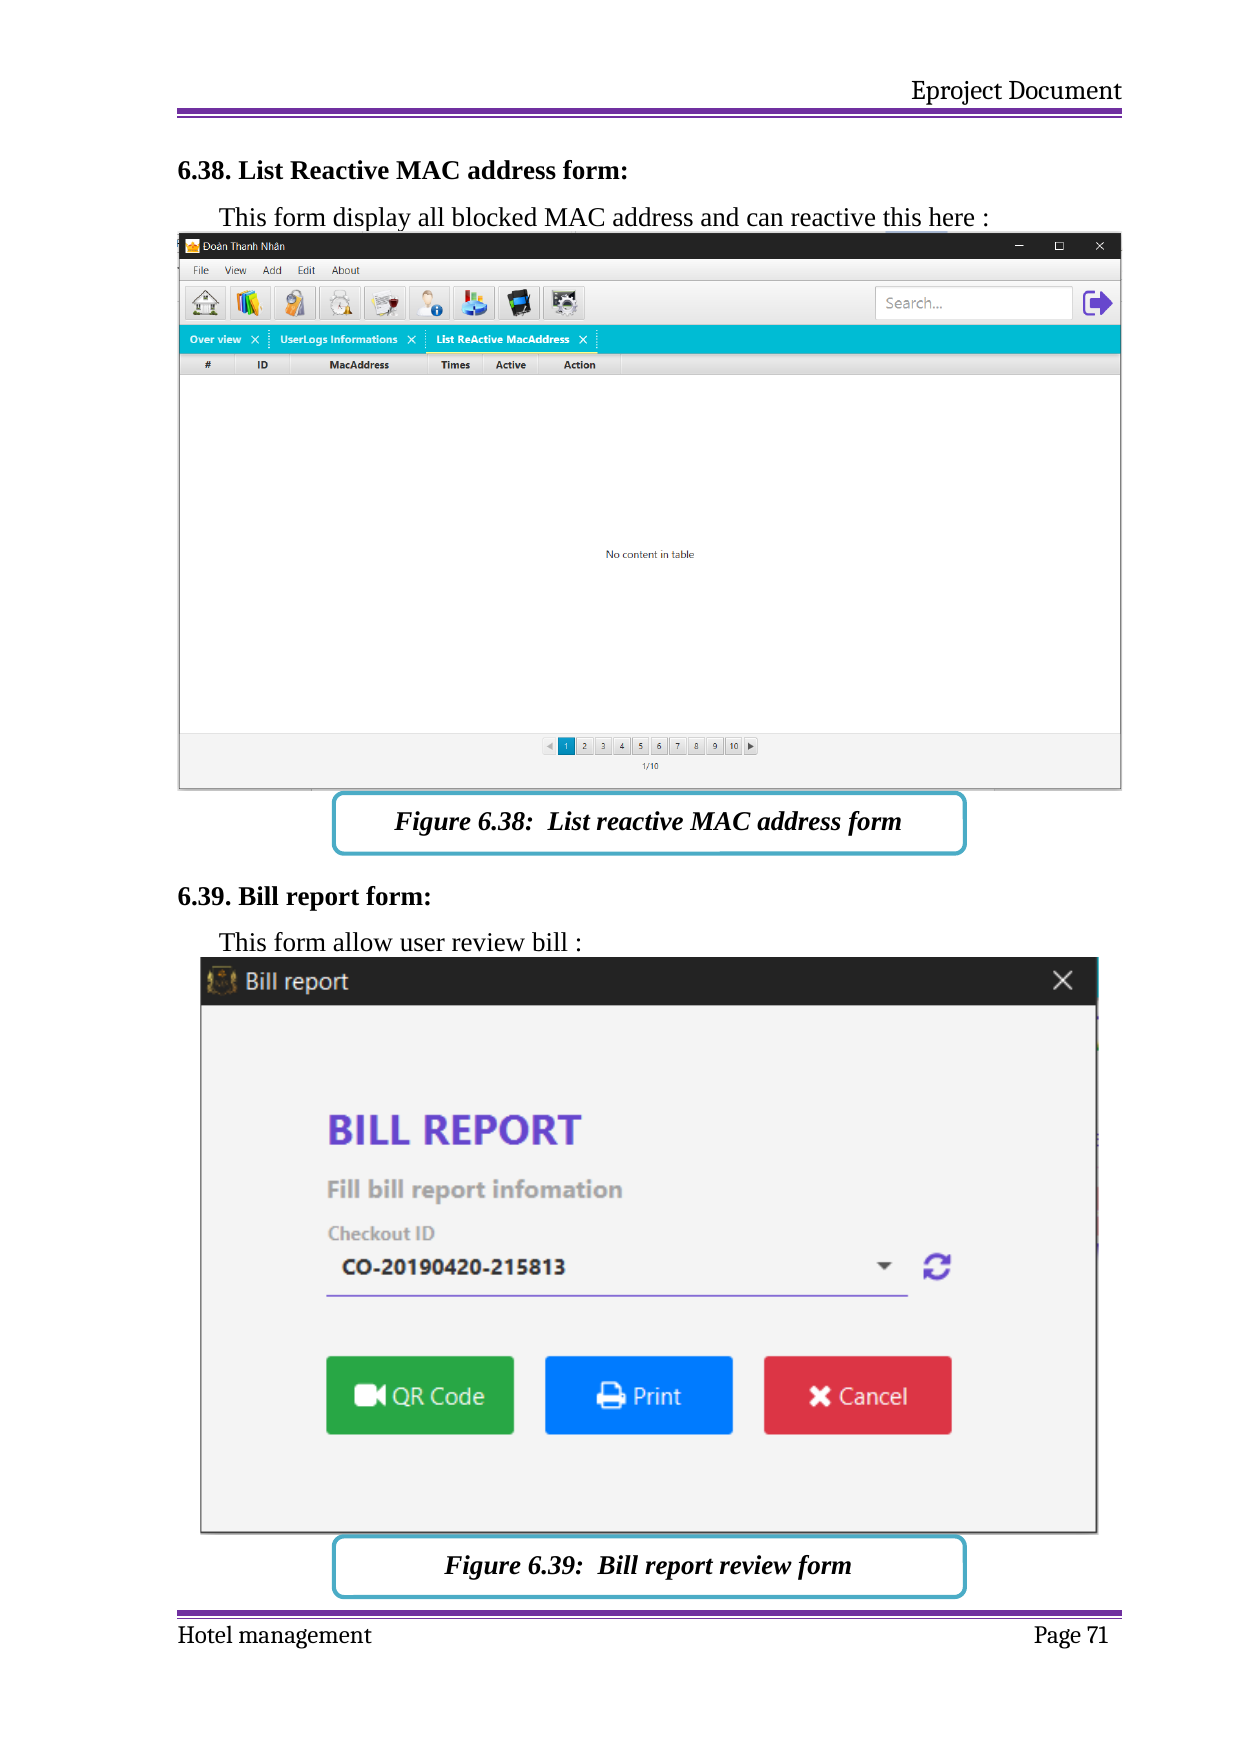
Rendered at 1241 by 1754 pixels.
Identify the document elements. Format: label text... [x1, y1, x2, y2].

text This form display all blocked MAC address and can reactive this here : [177, 201, 1122, 231]
picture [200, 957, 1099, 1535]
picture [177, 231, 1123, 791]
text This form allow user review bill : [177, 926, 1122, 958]
subtitle 6.38. List Reactive MAC address form: [177, 146, 1122, 185]
subtitle 6.39. Bill report form: [177, 872, 1122, 911]
